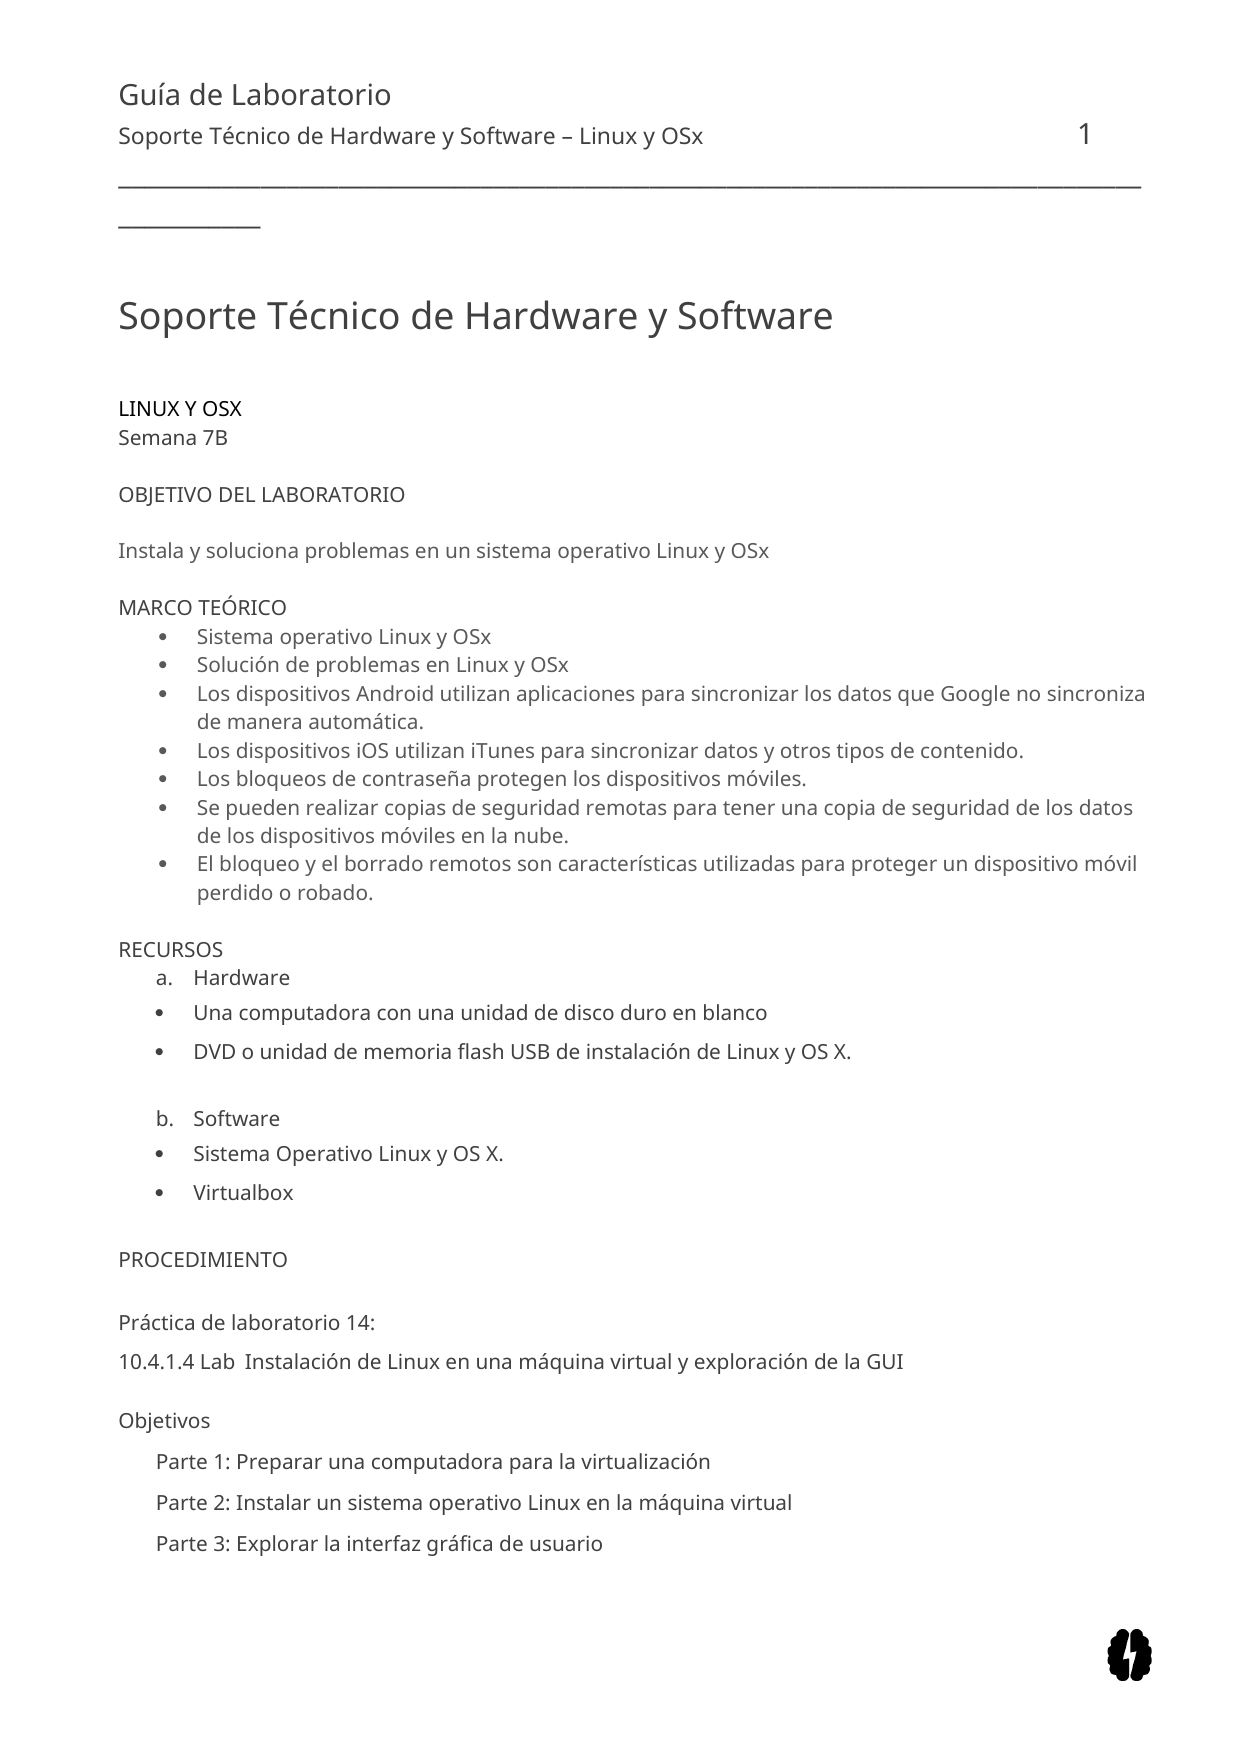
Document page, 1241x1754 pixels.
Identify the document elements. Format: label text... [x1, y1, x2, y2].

title Práctica de laboratorio 14: [118, 1308, 1152, 1336]
subtitle Software [156, 1104, 1152, 1132]
list Virtualbox [156, 1178, 1152, 1206]
text Instala y soluciona problemas en un sistema operativo Linux y OSx [118, 537, 1152, 565]
list Los bloqueos de contraseña protegen los dispositivos móviles. [159, 764, 1152, 793]
subtitle Hardware [156, 963, 1152, 992]
list Solución de problemas en Linux y OSx [159, 650, 1152, 679]
list Sistema Operativo Linux y OS X. [156, 1139, 1152, 1167]
text Soporte Técnico de Hardware y Software [118, 289, 1152, 341]
list Se pueden realizar copias de seguridad remotas para tener una copia de seguridad de los datos de los dispositivos móviles en la nube. [159, 793, 1152, 849]
list DVD o unidad de memoria flash USB de instalación de Linux y OS X. [156, 1037, 1152, 1065]
picture [1107, 1629, 1152, 1681]
subtitle MARCO TEÓRICO [118, 593, 1152, 622]
text Parte 2: Instalar un sistema operativo Linux en la máquina virtual [156, 1488, 1152, 1516]
subtitle PROCEDIMIENTO [118, 1245, 1152, 1273]
list El bloqueo y el borrado remotos son características utilizadas para proteger un dispositivo móvil perdido o robado. [159, 849, 1152, 906]
list Los dispositivos Android utilizan aplicaciones para sincronizar los datos que Google no sincroniza de manera automática. [159, 679, 1152, 736]
subtitle Semana 7B [118, 423, 1152, 451]
list Una computadora con una unidad de disco duro en blanco [156, 998, 1152, 1026]
list Sistema operativo Linux y OSx [159, 622, 1152, 650]
subtitle OBJETIVO DEL LABORATORIO [118, 480, 1152, 508]
text Parte 3: Explorar la interfaz gráfica de usuario [156, 1529, 1152, 1557]
list Objetivos [118, 1406, 1152, 1434]
title 10.4.1.4 Lab Instalación de Linux en una máquina virtual y exploración de la GUI [118, 1347, 1152, 1375]
subtitle RECURSOS [118, 935, 1152, 963]
text Parte 1: Preparar una computadora para la virtualización [156, 1447, 1152, 1475]
list Los dispositivos iOS utilizan iTunes para sincronizar datos y otros tipos de contenido. [159, 736, 1152, 764]
text LINUX Y OSX [118, 394, 1152, 423]
